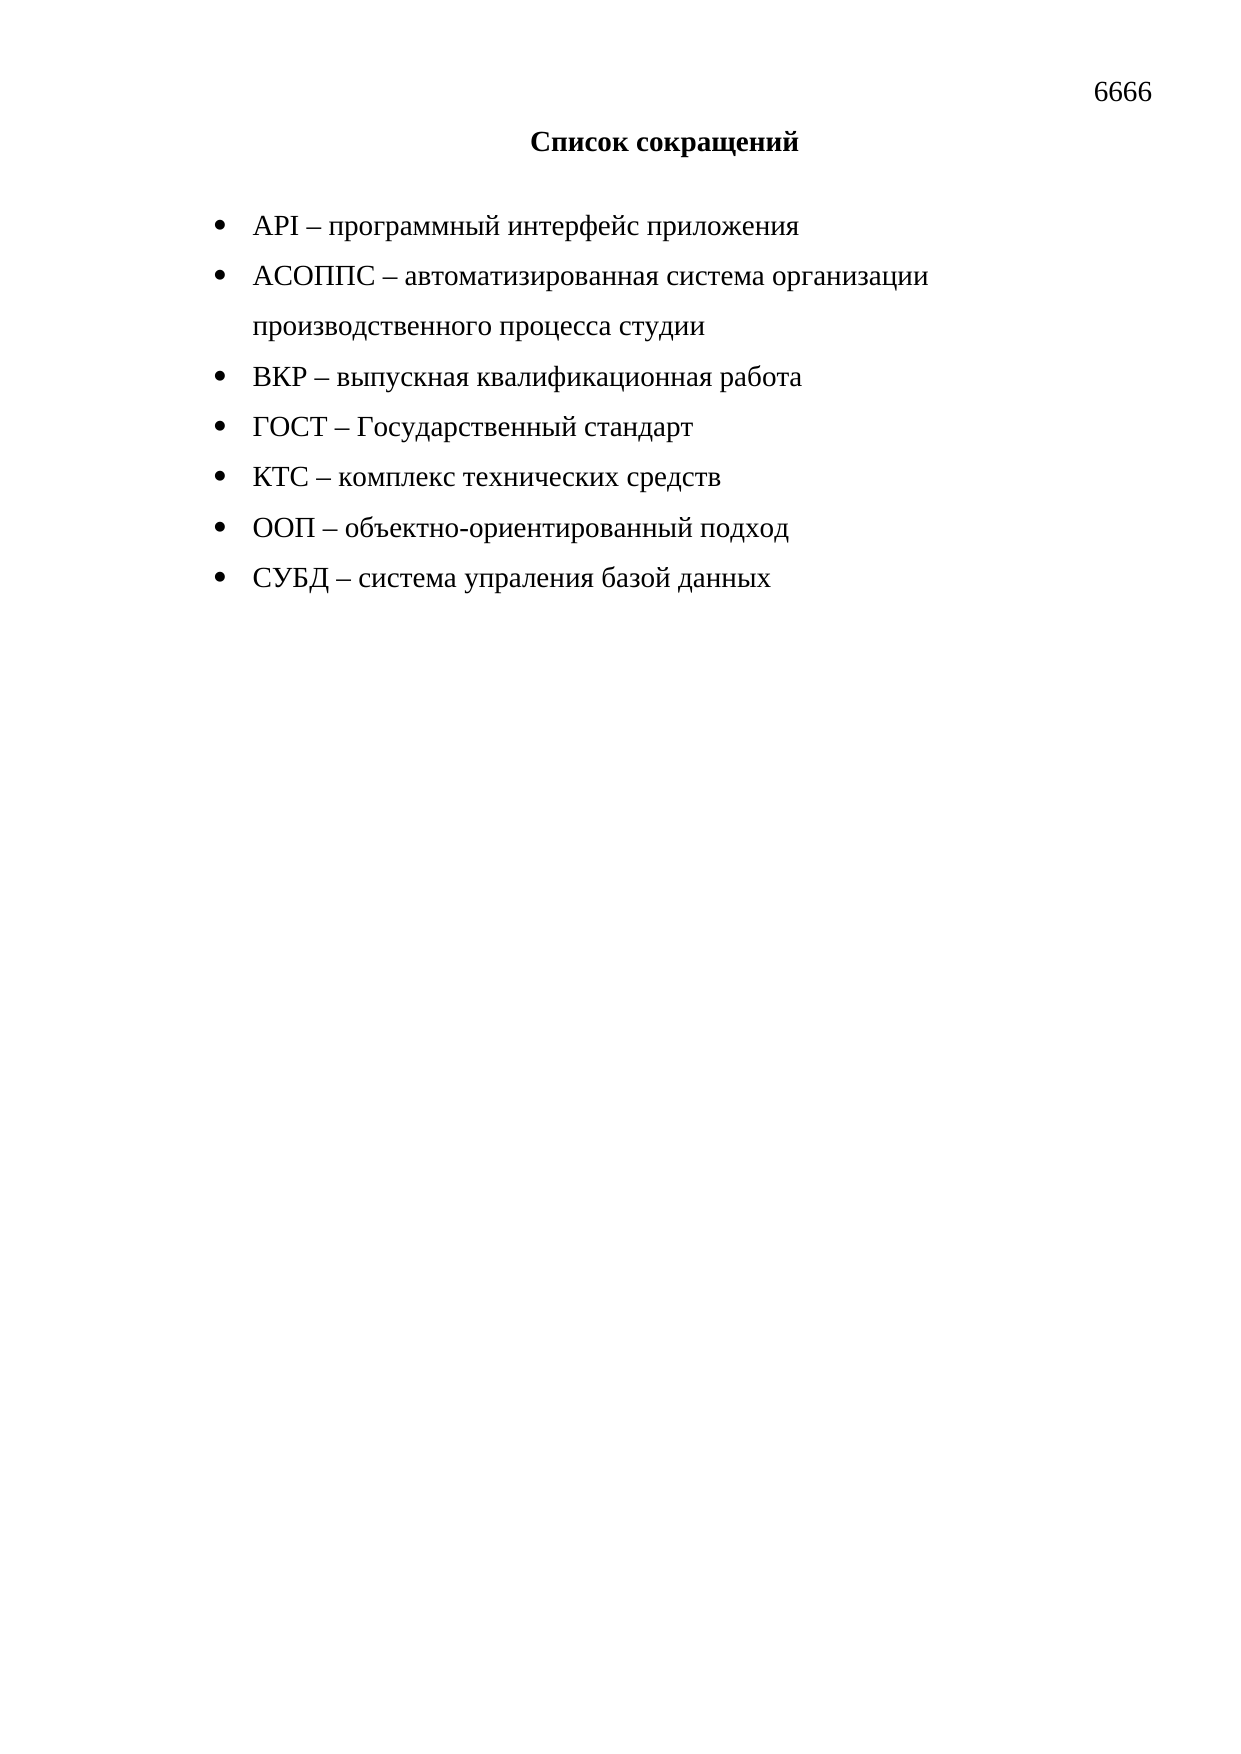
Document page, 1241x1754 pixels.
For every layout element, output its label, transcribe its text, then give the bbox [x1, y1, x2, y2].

list API – программный интерфейс приложения [215, 208, 1152, 241]
list ГОСТ – Государственный стандарт [215, 409, 1152, 443]
list СУБД – система упраления базой данных [215, 560, 1152, 594]
text Список сокращений [177, 124, 1152, 158]
list ООП – объектно-ориентированный подход [215, 510, 1152, 544]
list АСОППС – автоматизированная система организации производственного процесса студии [215, 258, 1152, 342]
list КТС – комплекс технических средств [215, 459, 1152, 493]
list ВКР – выпускная квалификационная работа [215, 359, 1152, 392]
